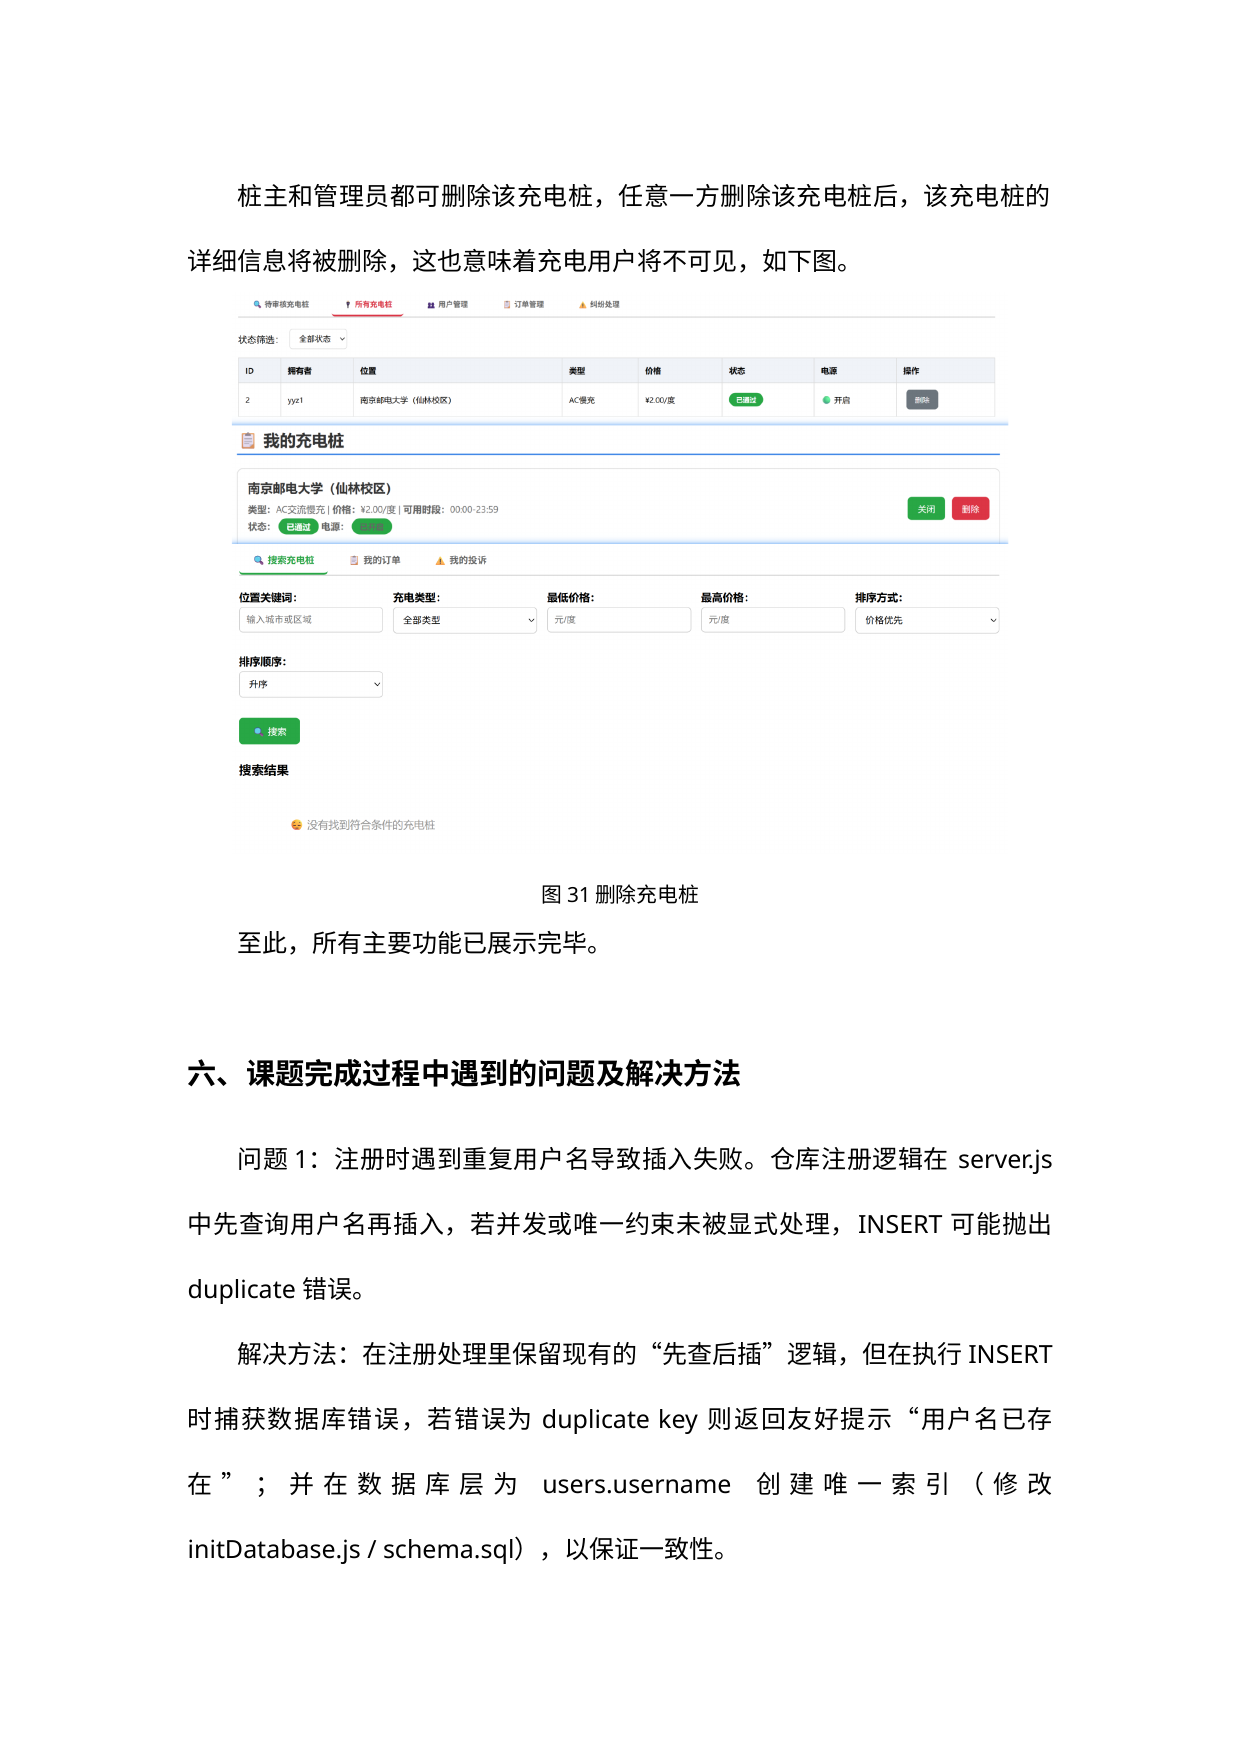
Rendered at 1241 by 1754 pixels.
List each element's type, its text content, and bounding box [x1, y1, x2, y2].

text 六、课题完成过程中遇到的问题及解决方法 [187, 1039, 1053, 1104]
picture [231, 292, 1009, 854]
text 桩主和管理员都可删除该充电桩，任意一方删除该充电桩后，该充电桩的详细信息将被删除，这也意味着充电用户将不可见，如下图。 [187, 162, 1053, 292]
text 图 31删除充电桩 [187, 877, 1053, 909]
text 至此，所有主要功能已展示完毕。 [187, 909, 1053, 974]
text 解决方法：在注册处理里保留现有的“先查后插”逻辑，但在执行 INSERT 时捕获数据库错误，若错误为 duplicate key 则返回友好提示“用户名已存在”；并在数据库层为 users.username 创建唯一索引（修改 initDatabase.js / schema.sql），以保证一致性。 [187, 1321, 1053, 1581]
text 问题1：注册时遇到重复用户名导致插入失败。仓库注册逻辑在 server.js 中先查询用户名再插入，若并发或唯一约束未被显式处理，INSERT 可能抛出 duplicate 错误。 [187, 1126, 1053, 1321]
